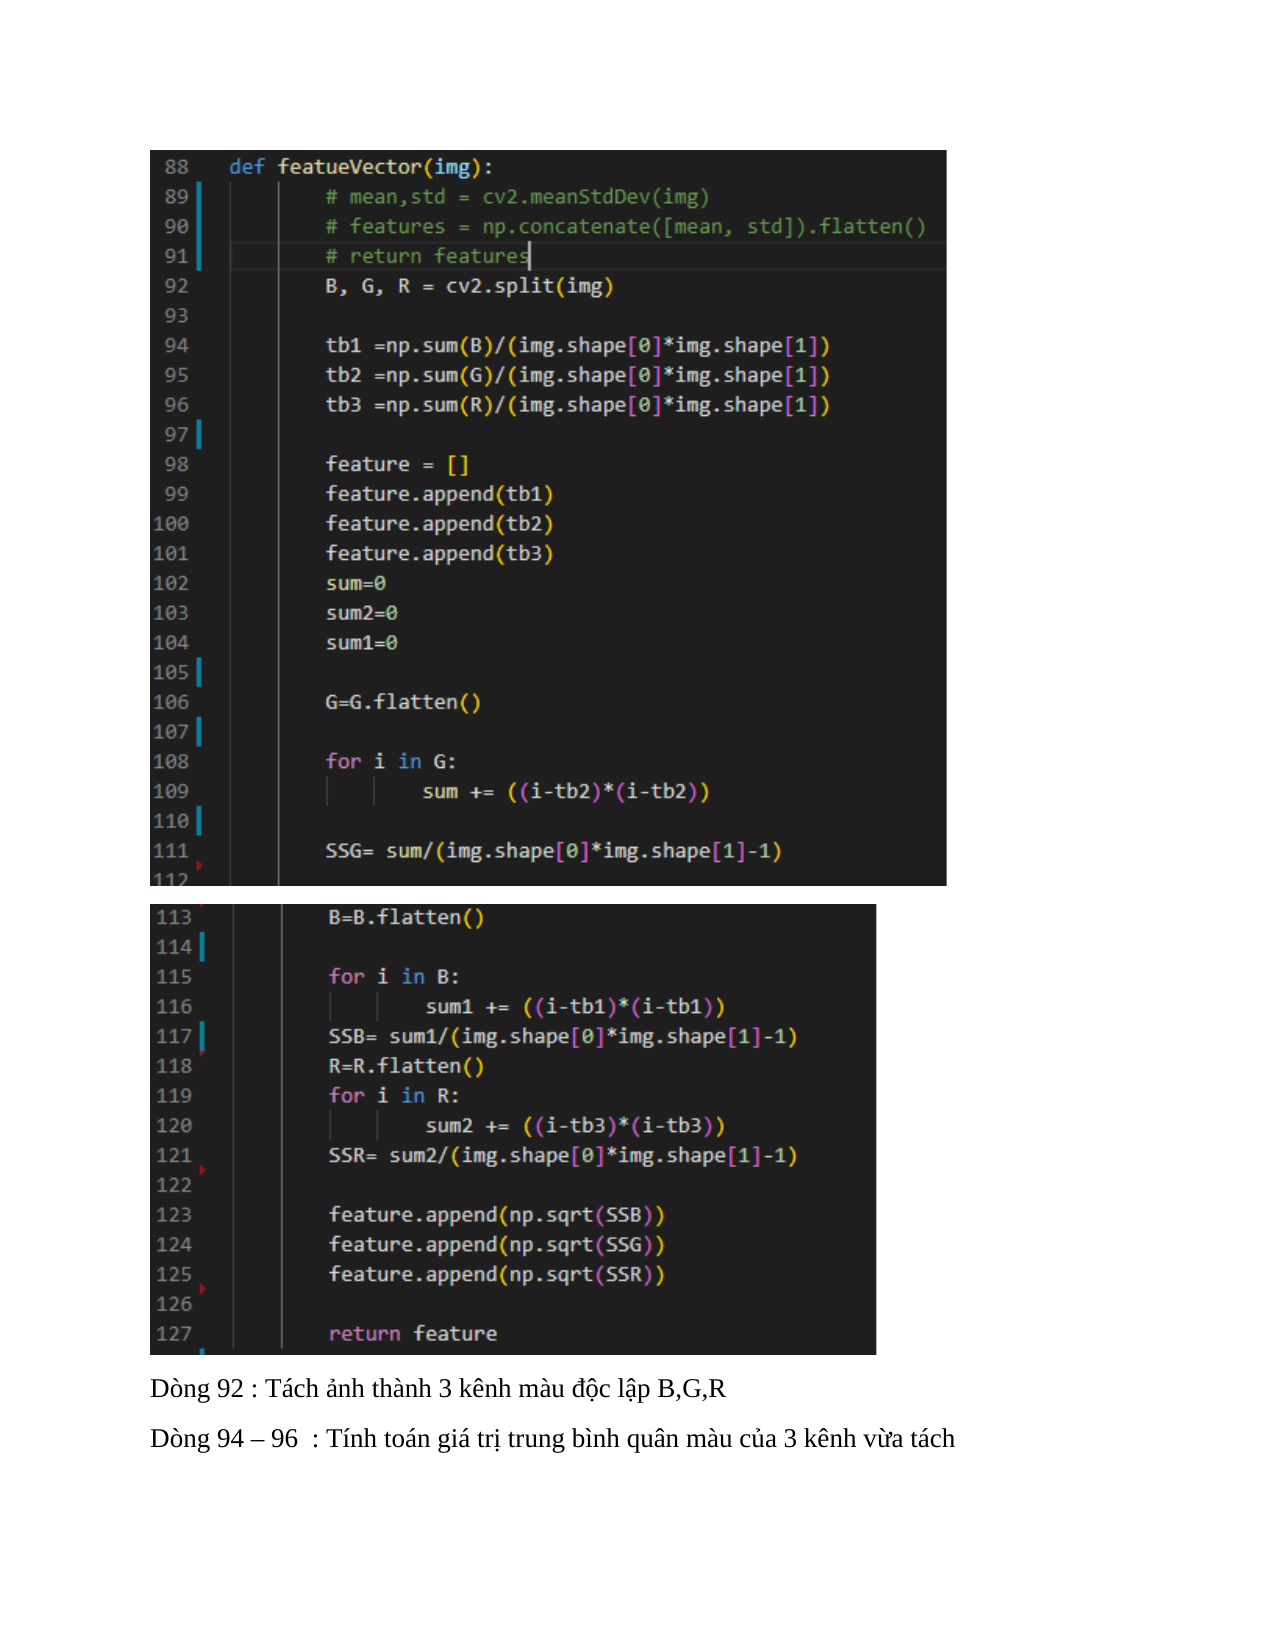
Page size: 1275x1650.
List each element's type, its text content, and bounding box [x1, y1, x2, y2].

picture [150, 150, 947, 886]
text Dòng 94 – 96 : Tính toán giá trị trung bình quân màu của 3 kênh vừa tách [150, 1422, 1125, 1453]
picture [150, 904, 877, 1355]
text Dòng 92 : Tách ảnh thành 3 kênh màu độc lập B,G,R [150, 1373, 1125, 1404]
